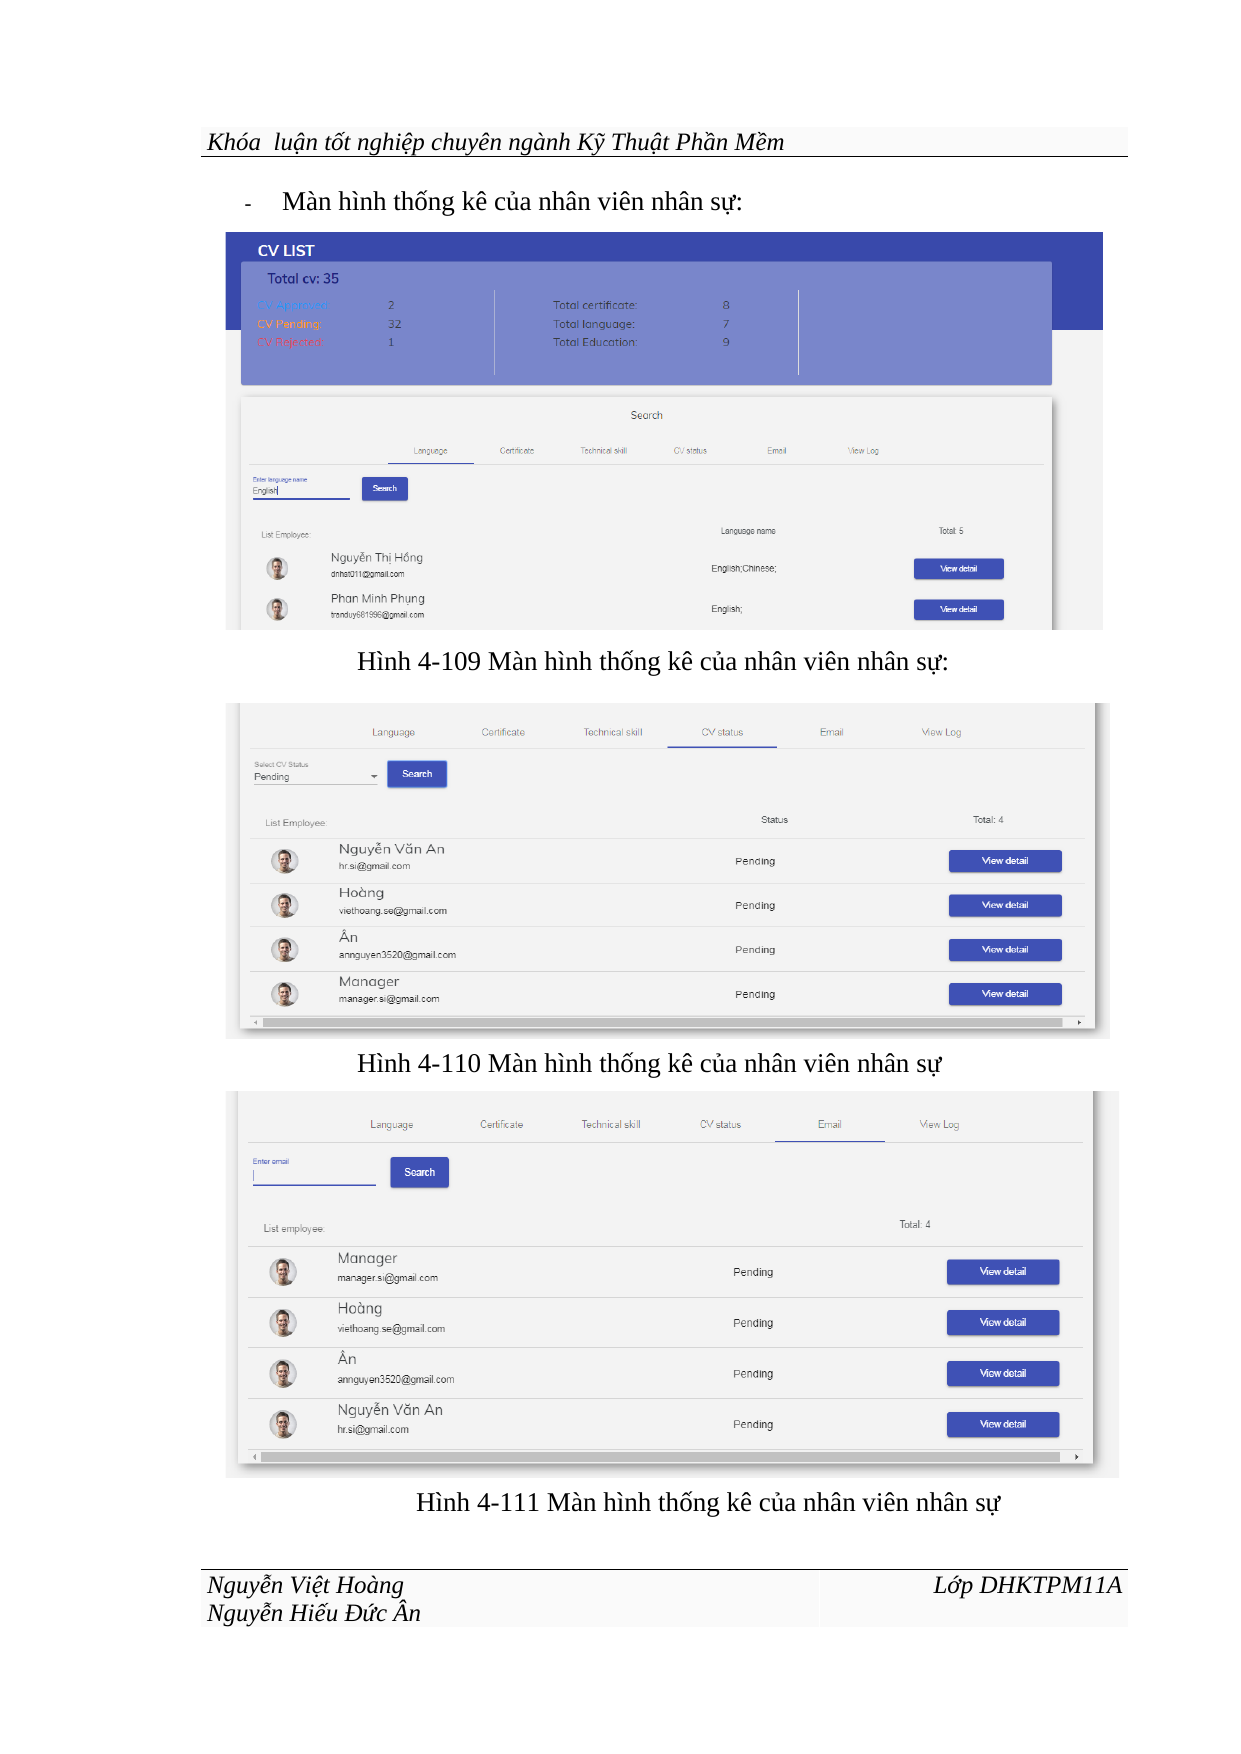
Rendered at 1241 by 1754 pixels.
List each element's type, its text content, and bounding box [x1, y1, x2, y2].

picture [225, 703, 1110, 1039]
picture [225, 1091, 1120, 1478]
list Màn hình thống kê của nhân viên nhân sự: [244, 185, 1122, 216]
picture [225, 232, 1103, 630]
